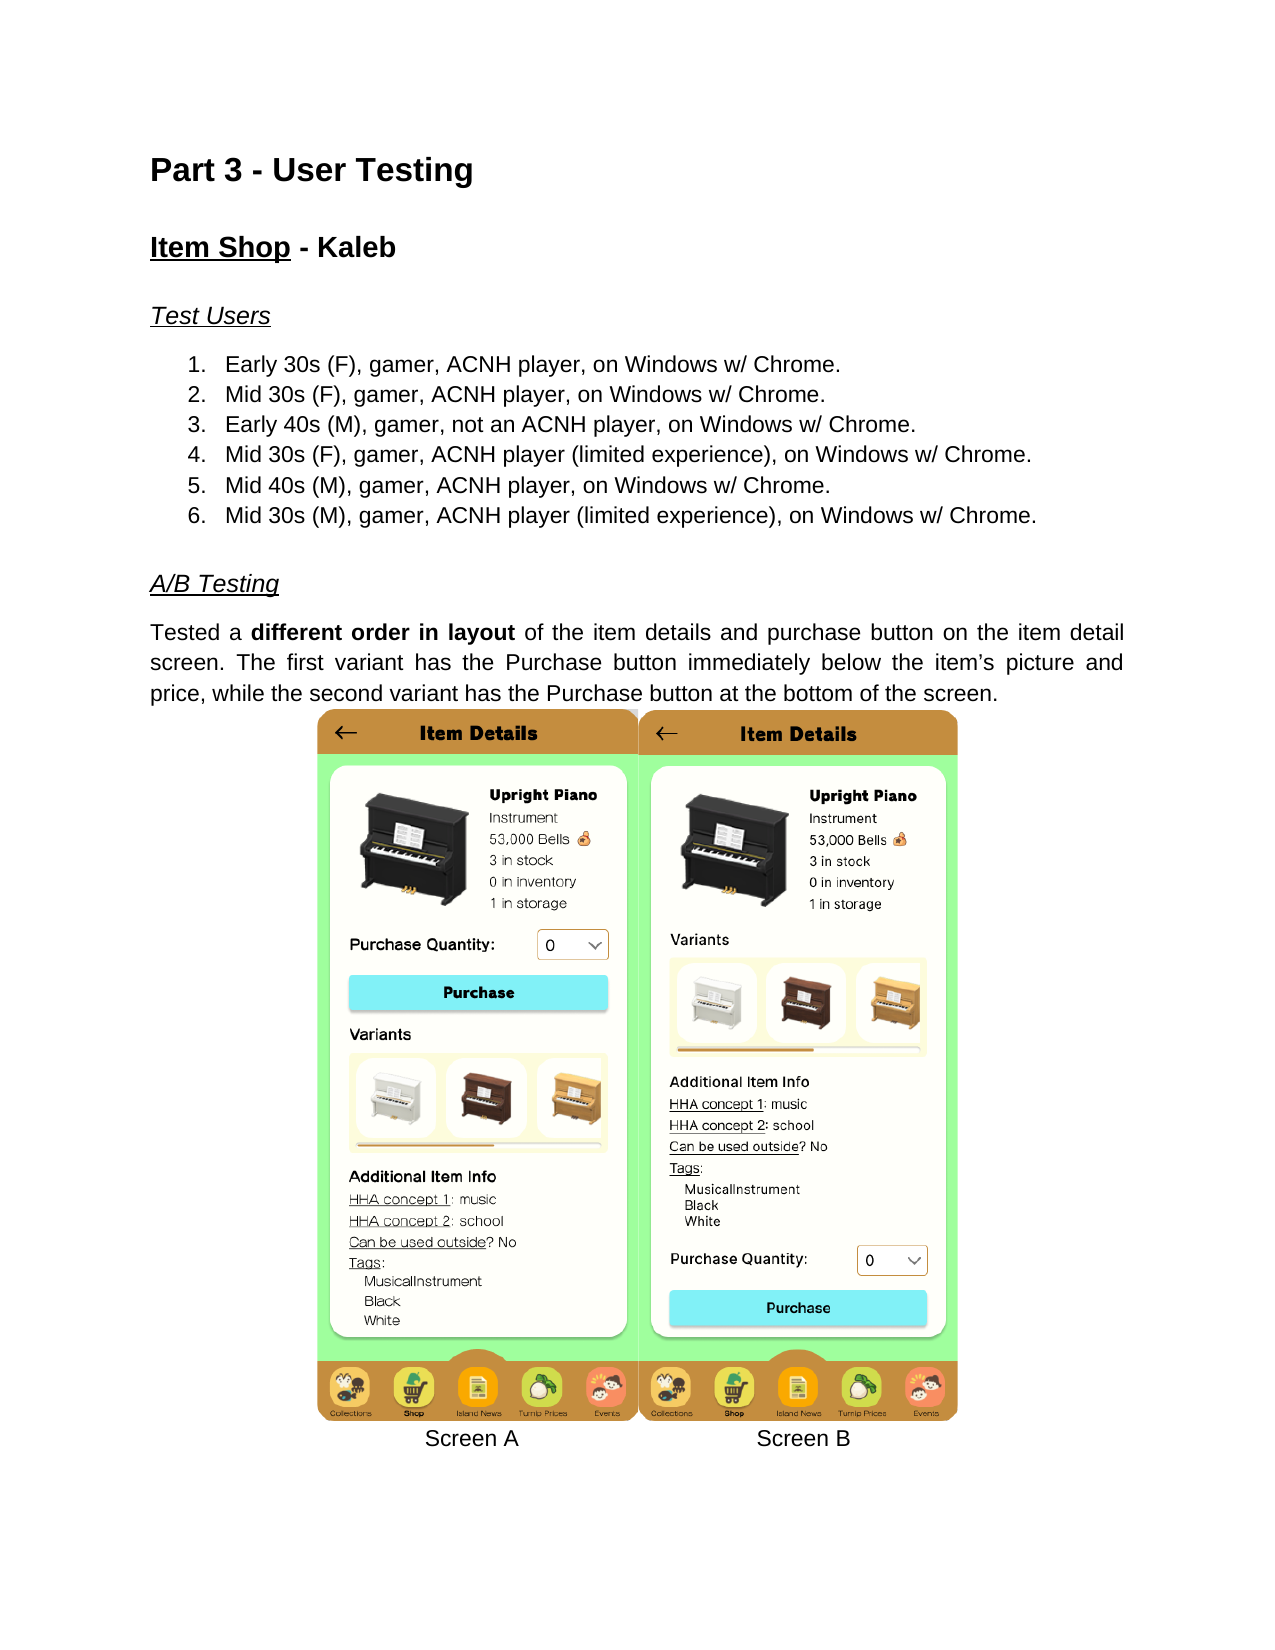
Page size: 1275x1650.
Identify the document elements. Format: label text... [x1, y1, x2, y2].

list Mid 30s (F), gamer, ACNH player, on Windows w/ Chrome. [187, 381, 1125, 407]
text Tested a different order in layout of the item details and purchase button on the item detail screen. The first variant has the Purchase button immediately below the item’s picture and price, while the second variant has the Purchase button at the bottom of the screen. [150, 619, 1125, 706]
list Mid 40s (M), gamer, ACNH player, on Windows w/ Chrome. [187, 472, 1125, 498]
list Early 30s (F), gamer, ACNH player, on Windows w/ Chrome. [187, 351, 1125, 377]
list Mid 30s (M), gamer, ACNH player (limited experience), on Windows w/ Chrome. [187, 502, 1125, 528]
text Screen A Screen B [150, 1425, 1125, 1451]
subtitle Test Users [150, 301, 1125, 330]
subtitle Item Shop - Kaleb [150, 230, 1125, 264]
list Mid 30s (F), gamer, ACNH player (limited experience), on Windows w/ Chrome. [187, 441, 1125, 468]
subtitle Part 3 - User Testing [150, 150, 1125, 188]
picture [317, 709, 958, 1421]
list Early 40s (M), gamer, not an ACNH player, on Windows w/ Chrome. [187, 411, 1125, 437]
subtitle A/B Testing [150, 569, 1125, 598]
